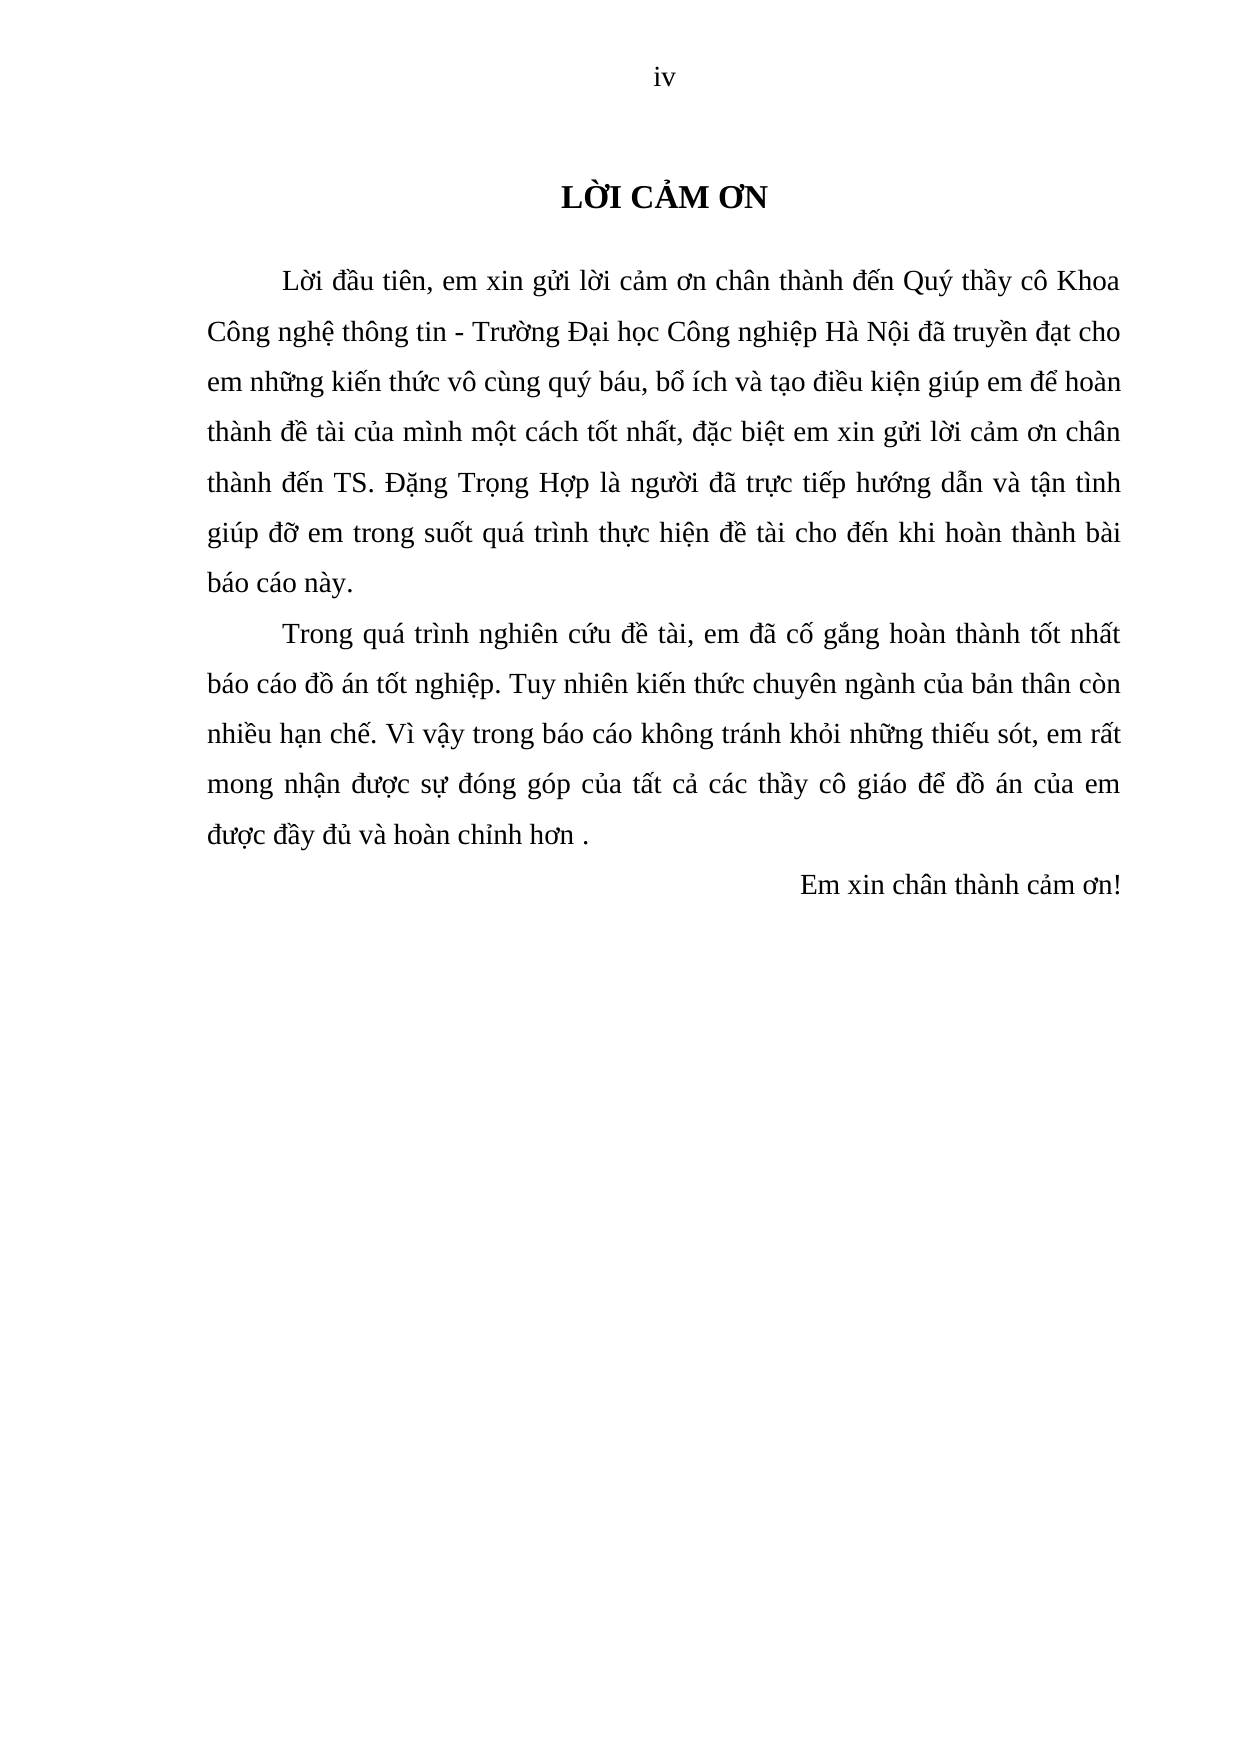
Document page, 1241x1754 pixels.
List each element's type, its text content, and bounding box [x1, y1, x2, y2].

text Em xin chân thành cảm ơn! [207, 867, 1122, 901]
text LỜI CẢM ƠN [207, 177, 1122, 215]
text Lời đầu tiên, em xin gửi lời cảm ơn chân thành đến Quý thầy cô Khoa Công nghệ thông tin - Trường Đại học Công nghiệp Hà Nội đã truyền đạt cho em những kiến thức vô cùng quý báu, bổ ích và tạo điều kiện giúp em để hoàn thành đề tài của mình một cách tốt nhất, đặc biệt em xin gửi lời cảm ơn chân thành đến TS. Đặng Trọng Hợp là người đã trực tiếp hướng dẫn và tận tình giúp đỡ em trong suốt quá trình thực hiện đề tài cho đến khi hoàn thành bài báo cáo này. [207, 263, 1122, 599]
text Trong quá trình nghiên cứu đề tài, em đã cố gắng hoàn thành tốt nhất báo cáo đồ án tốt nghiệp. Tuy nhiên kiến thức chuyên ngành của bản thân còn nhiều hạn chế. Vì vậy trong báo cáo không tránh khỏi những thiếu sót, em rất mong nhận được sự đóng góp của tất cả các thầy cô giáo để đồ án của em được đầy đủ và hoàn chỉnh hơn . [207, 616, 1122, 851]
